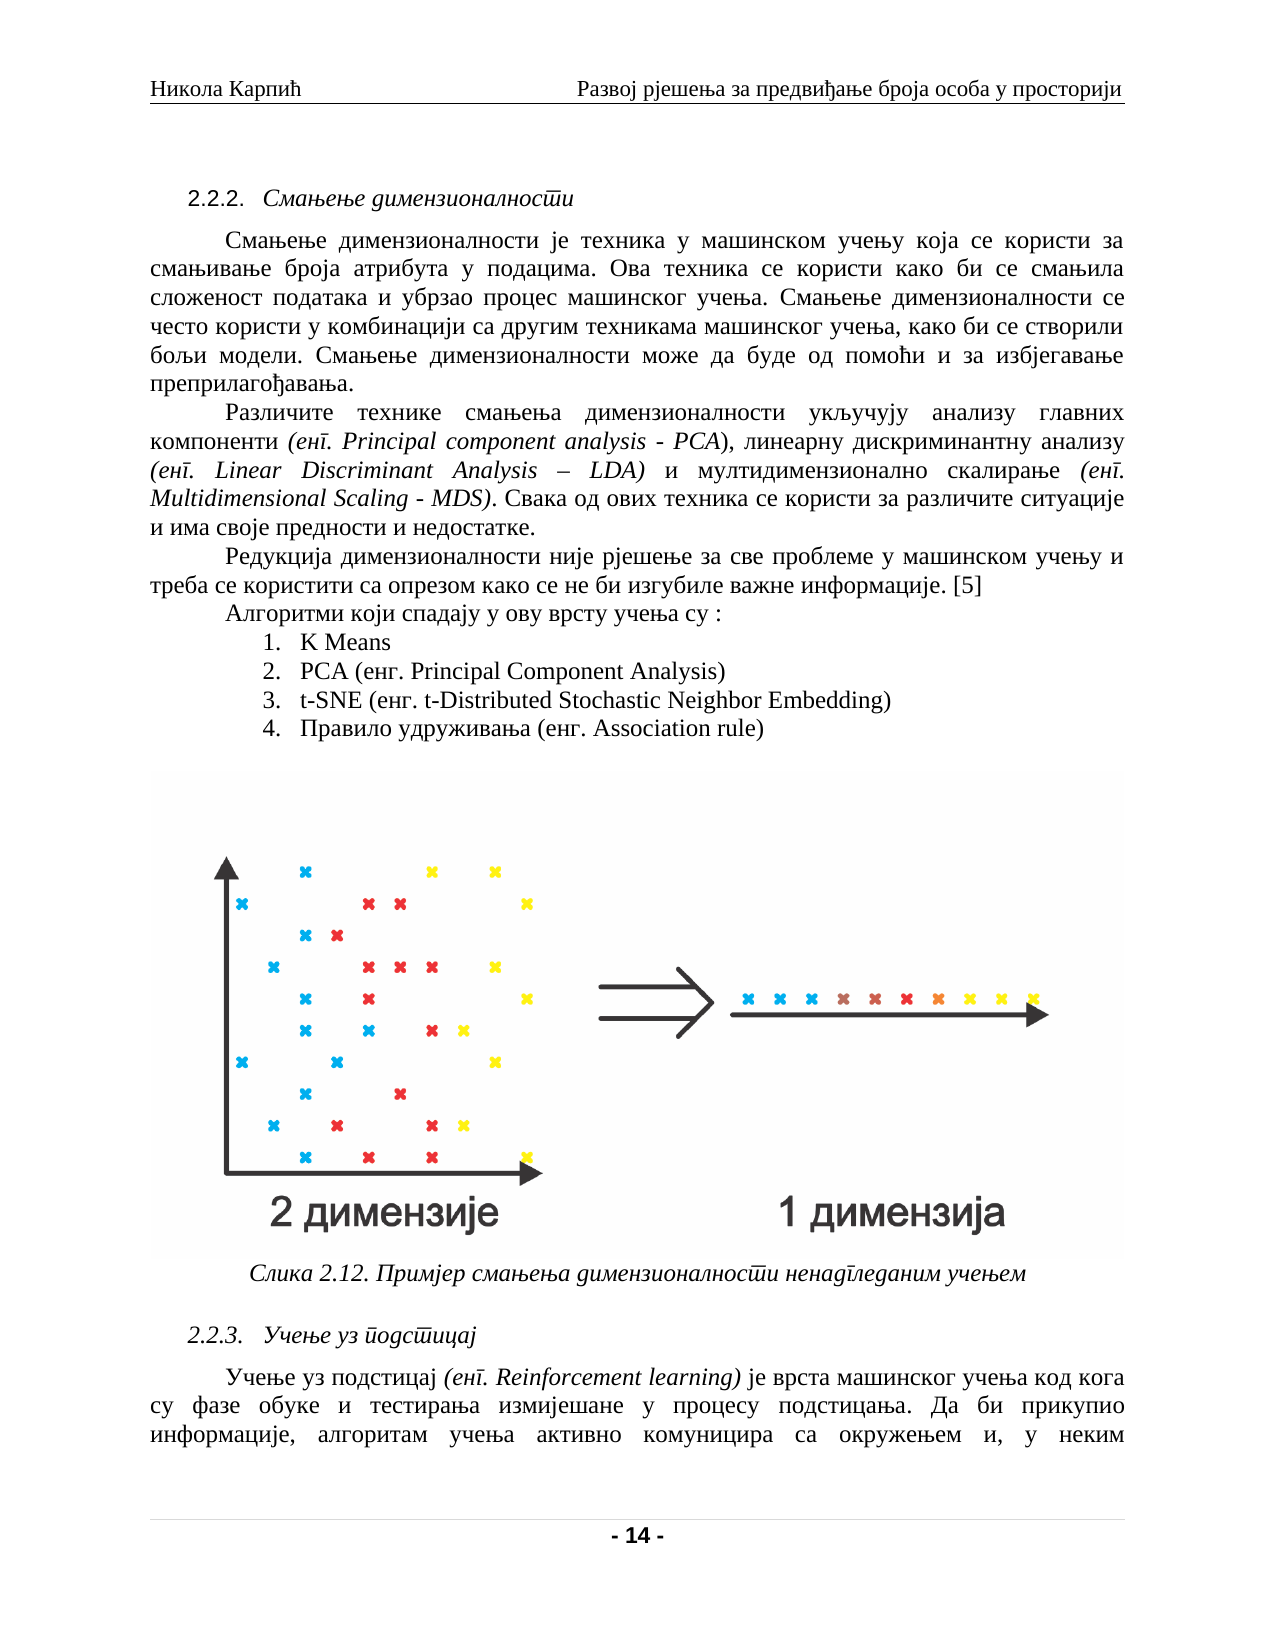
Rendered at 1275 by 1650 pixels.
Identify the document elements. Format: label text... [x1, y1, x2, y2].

picture [150, 771, 1125, 1259]
subtitle Смањење димензионалности [187, 183, 1125, 212]
list K Means [262, 627, 1125, 656]
text Слика 2.12. Примјер смањења димензионалности ненадгледаним учењем [150, 1259, 1125, 1287]
list PCA (енг. Principal Component Analysis) [262, 656, 1125, 685]
text Редукција димензионалности није рјешење за све проблеме у машинском учењу и треба се користити са опрезом како се не би изгубиле важне информације. [150, 541, 1125, 598]
subtitle Учење уз подстицај [187, 1321, 1125, 1349]
text Различите технике смањења димензионалности укључују анализу главних компоненти (енг. Principal component analysis - PCA), линеарну дискриминантну анализу (енг. Linear Discriminant Analysis – LDA) и мултидимензионално скалирање (енг. Multidimensional Scaling - MDS). Свака од ових техника се користи за различите ситуације и има своје предности и недостатке. [150, 397, 1125, 541]
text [150, 1362, 1125, 1448]
list t-SNE (енг. t-Distributed Stochastic Neighbor Embedding) [262, 685, 1125, 713]
list Правило удруживања (енг. Association rule) [262, 713, 1125, 742]
text Смањење димензионалности је техника у машинском учењу која се користи за смањивање броја атрибута у подацима. Ова техника се користи како би се смањила сложеност података и убрзао процес машинског учења. Смањење димензионалности се често користи у комбинацији са другим техникама машинског учења, како би се створили бољи модели. Смањење димензионалности може да буде од помоћи и за избјегавање преприлагођавања. [150, 225, 1125, 397]
text Алгоритми који спадају у ову врсту учења су : [150, 598, 1125, 627]
